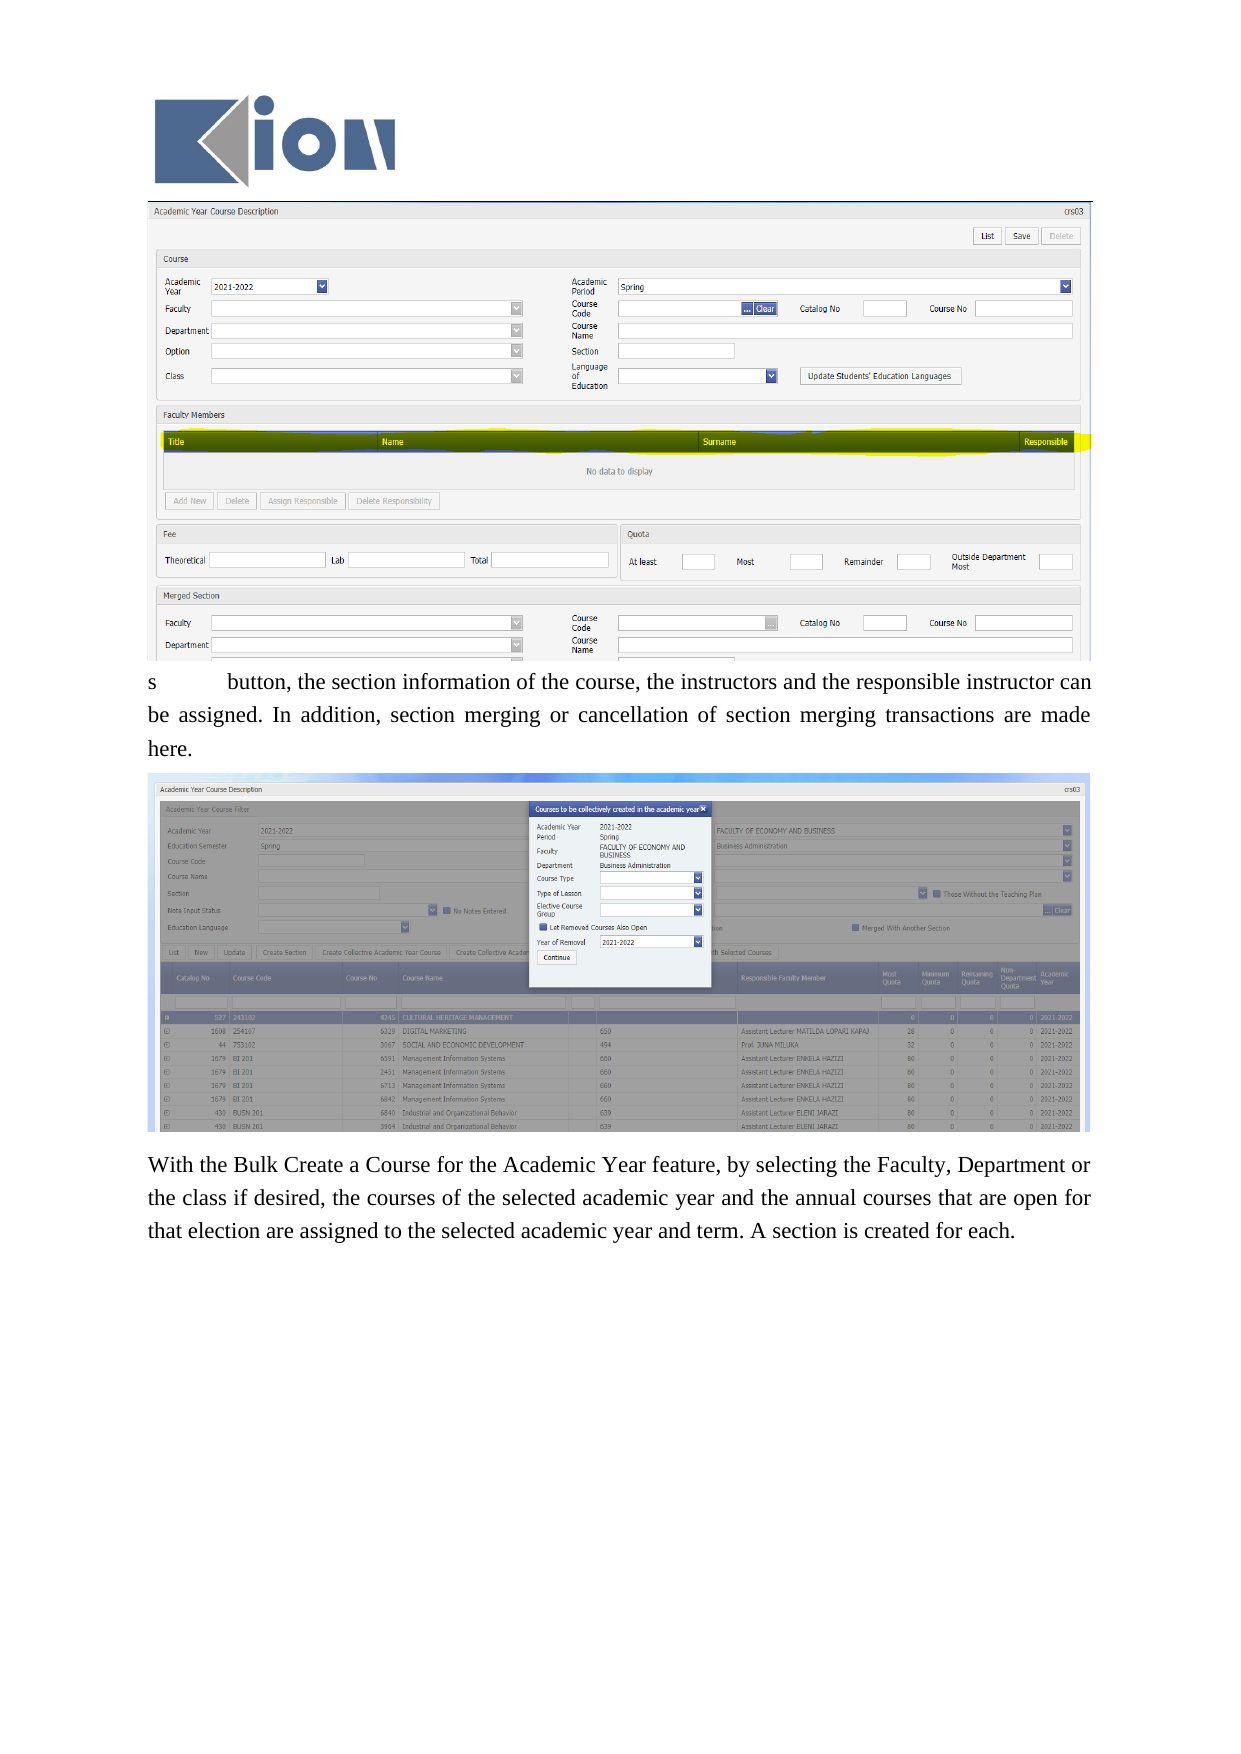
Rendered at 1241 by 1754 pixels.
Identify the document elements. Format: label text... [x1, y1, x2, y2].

text With the Bulk Create a Course for the Academic Year feature, by selecting the Faculty, Department or the class if desired, the courses of the selected academic year and the annual courses that are open for that election are assigned to the selected academic year and term. A section is created for each. [148, 1144, 1093, 1244]
picture [147, 773, 1091, 1132]
picture [147, 86, 404, 199]
picture [147, 201, 1092, 661]
